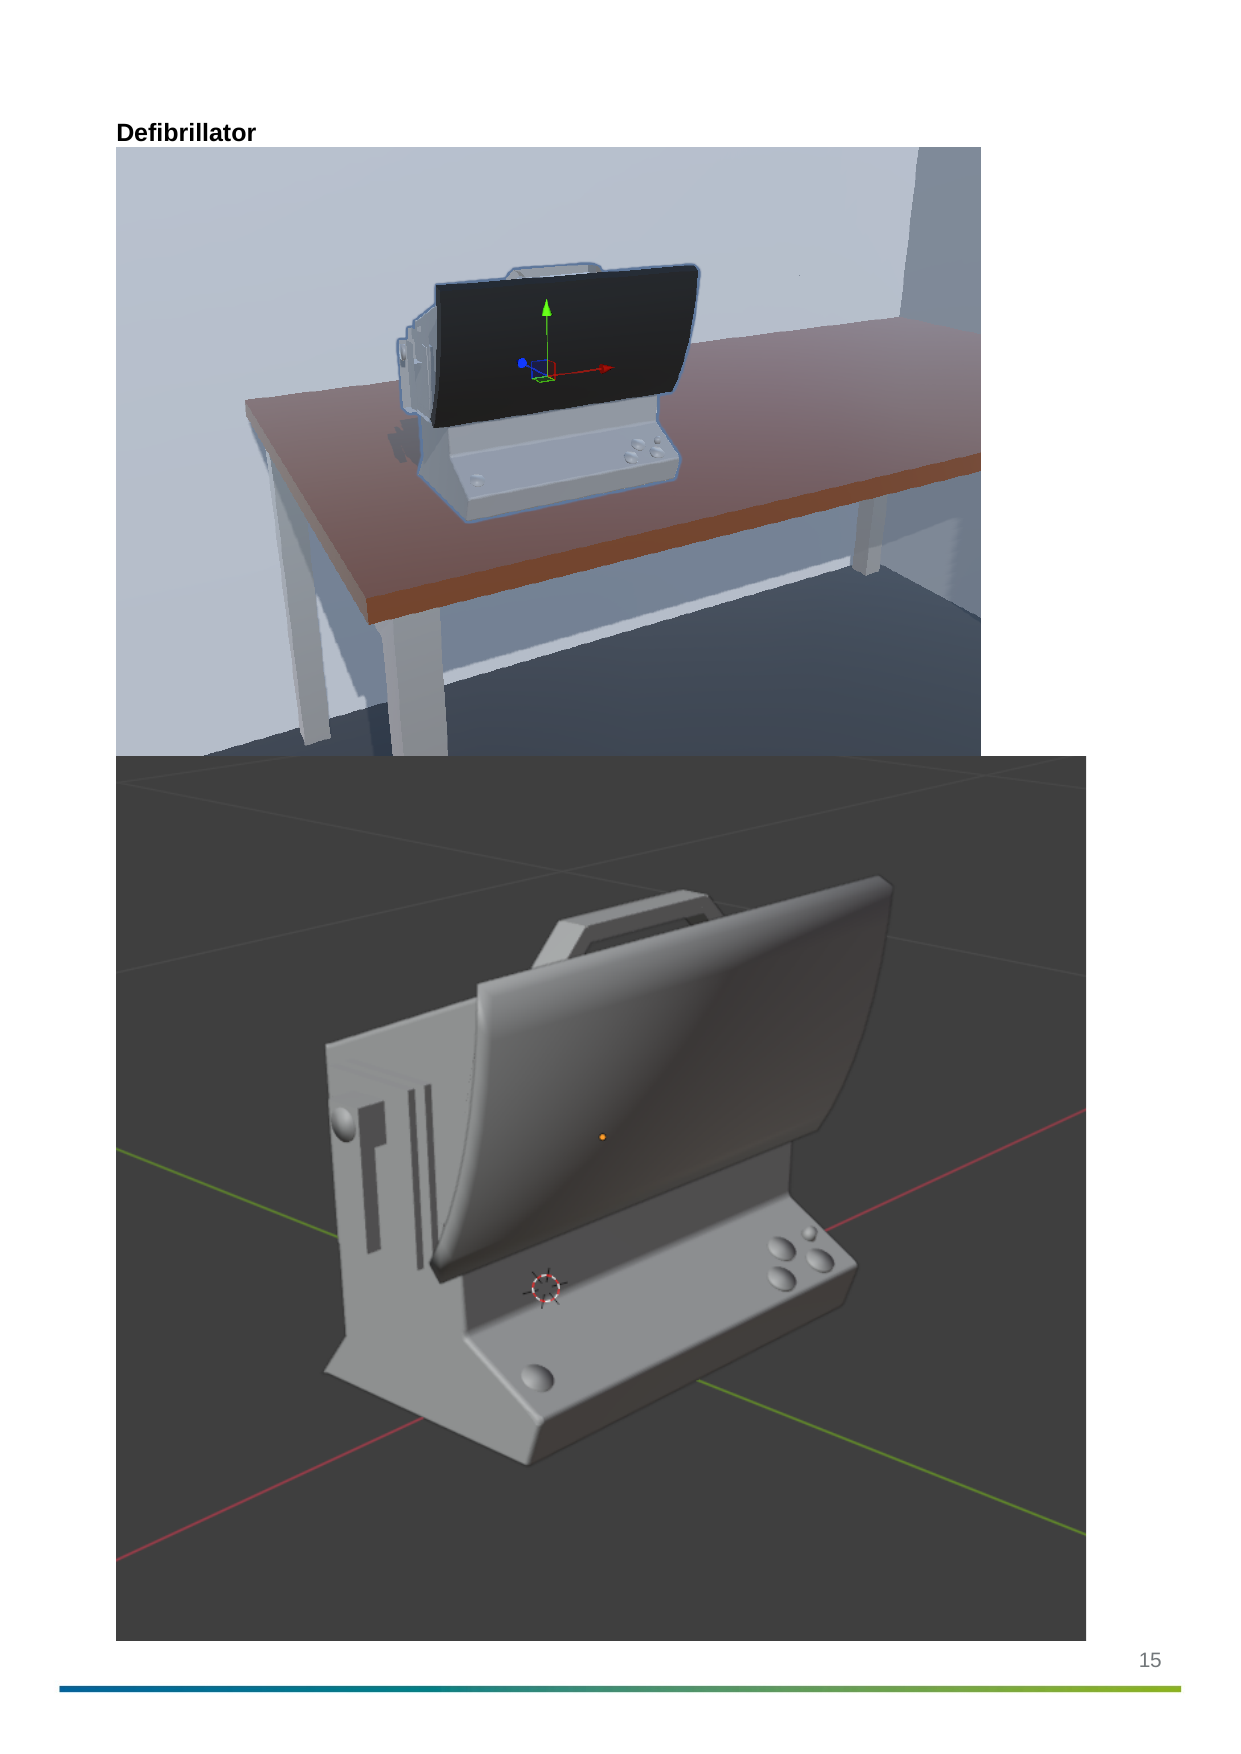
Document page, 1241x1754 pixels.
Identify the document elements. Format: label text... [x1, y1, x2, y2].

picture [0, 1680, 1240, 1752]
picture [116, 147, 1087, 1641]
text Defibrillator [116, 118, 1178, 147]
